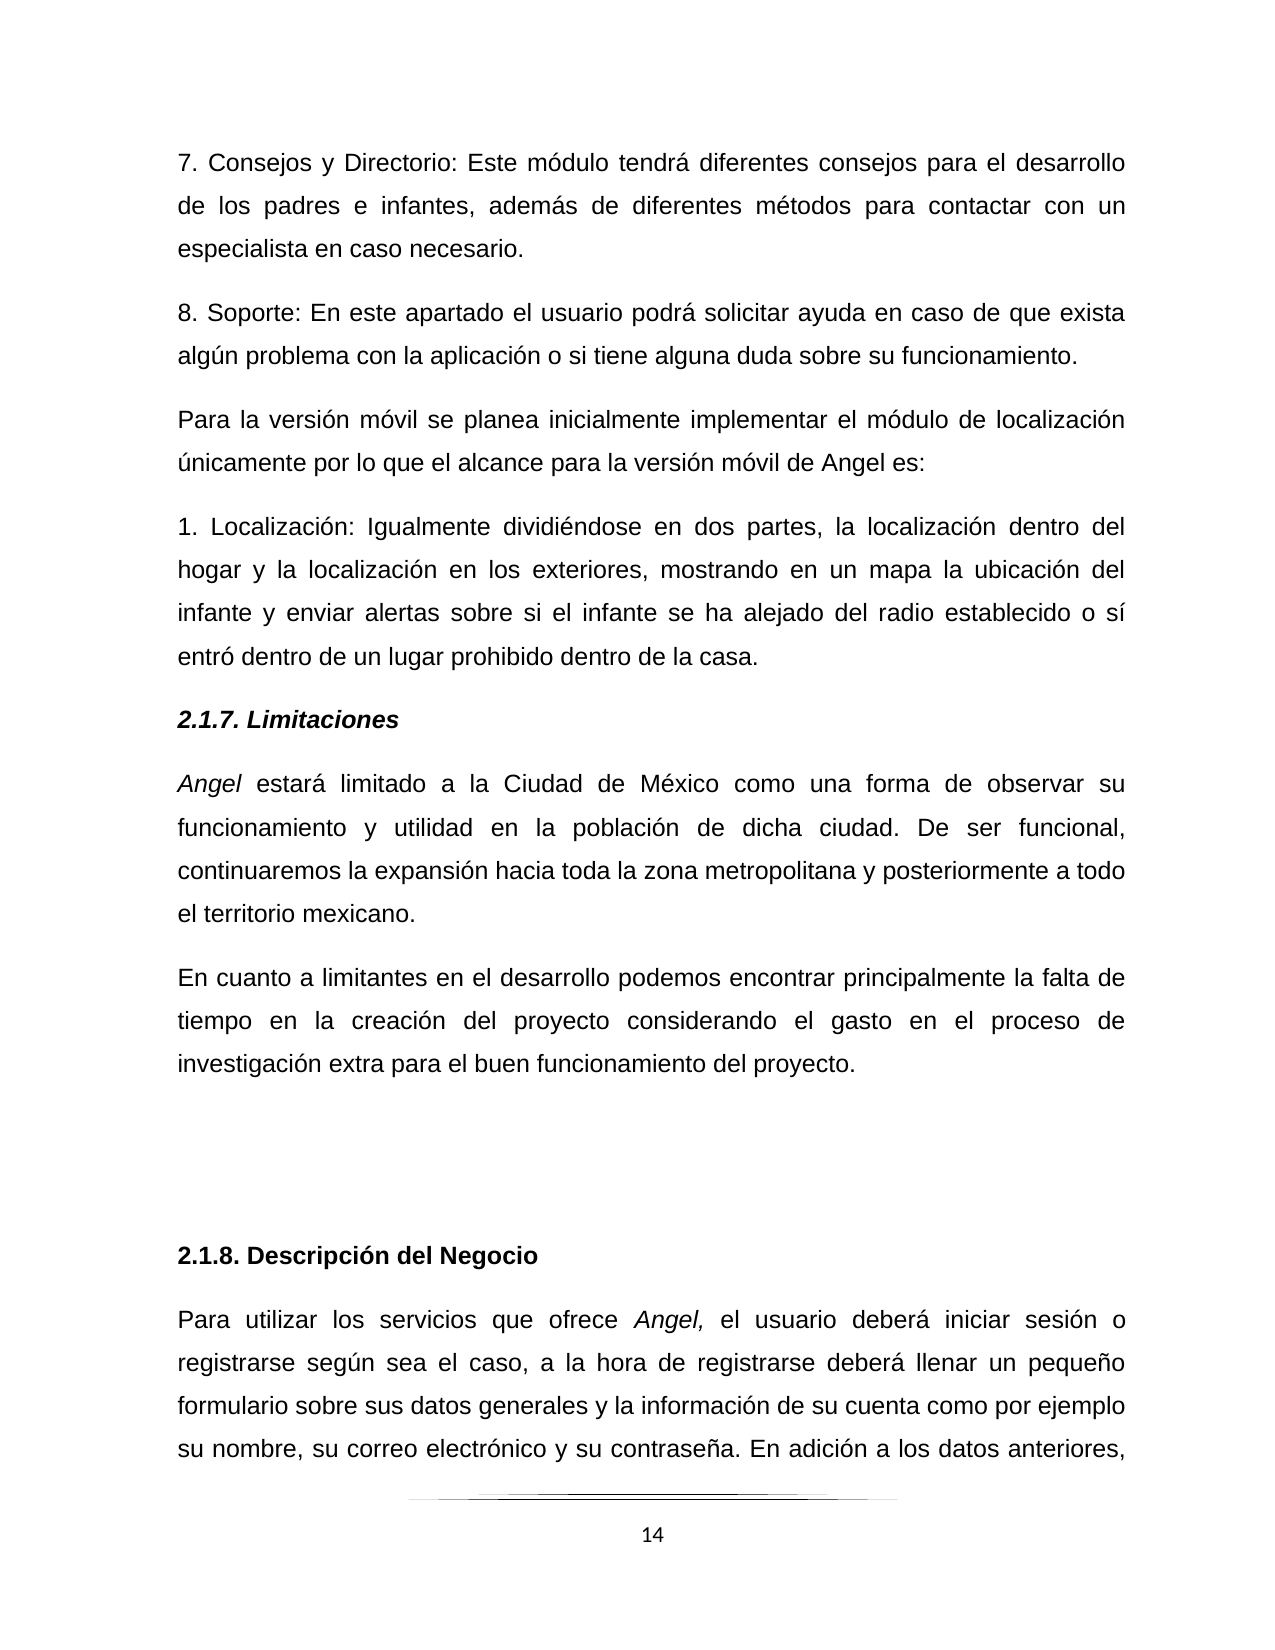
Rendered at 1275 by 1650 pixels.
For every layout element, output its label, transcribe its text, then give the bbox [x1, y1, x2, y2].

text En cuanto a limitantes en el desarrollo podemos encontrar principalmente la falta de tiempo en la creación del proyecto considerando el gasto en el proceso de investigación extra para el buen funcionamiento del proyecto. [177, 963, 1127, 1078]
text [177, 1305, 1127, 1463]
text 8. Soporte: En este apartado el usuario podrá solicitar ayuda en caso de que exista algún problema con la aplicación o si tiene alguna duda sobre su funcionamiento. [177, 298, 1127, 370]
text Angel estará limitado a la Ciudad de México como una forma de observar su funcionamiento y utilidad en la población de dicha ciudad. De ser funcional, continuaremos la expansión hacia toda la zona metropolitana y posteriormente a todo el territorio mexicano. [177, 769, 1127, 927]
text 2.1.7. Limitaciones [177, 705, 1127, 734]
text 2.1.8. Descripción del Negocio [177, 1241, 1127, 1269]
text Para la versión móvil se planea inicialmente implementar el módulo de localización únicamente por lo que el alcance para la versión móvil de Angel es: [177, 405, 1127, 477]
text 7. Consejos y Directorio: Este módulo tendrá diferentes consejos para el desarrollo de los padres e infantes, además de diferentes métodos para contactar con un especialista en caso necesario. [177, 148, 1127, 263]
text 1. Localización: Igualmente dividiéndose en dos partes, la localización dentro del hogar y la localización en los exteriores, mostrando en un mapa la ubicación del infante y enviar alertas sobre si el infante se ha alejado del radio establecido o sí entró dentro de un lugar prohibido dentro de la casa. [177, 512, 1127, 670]
